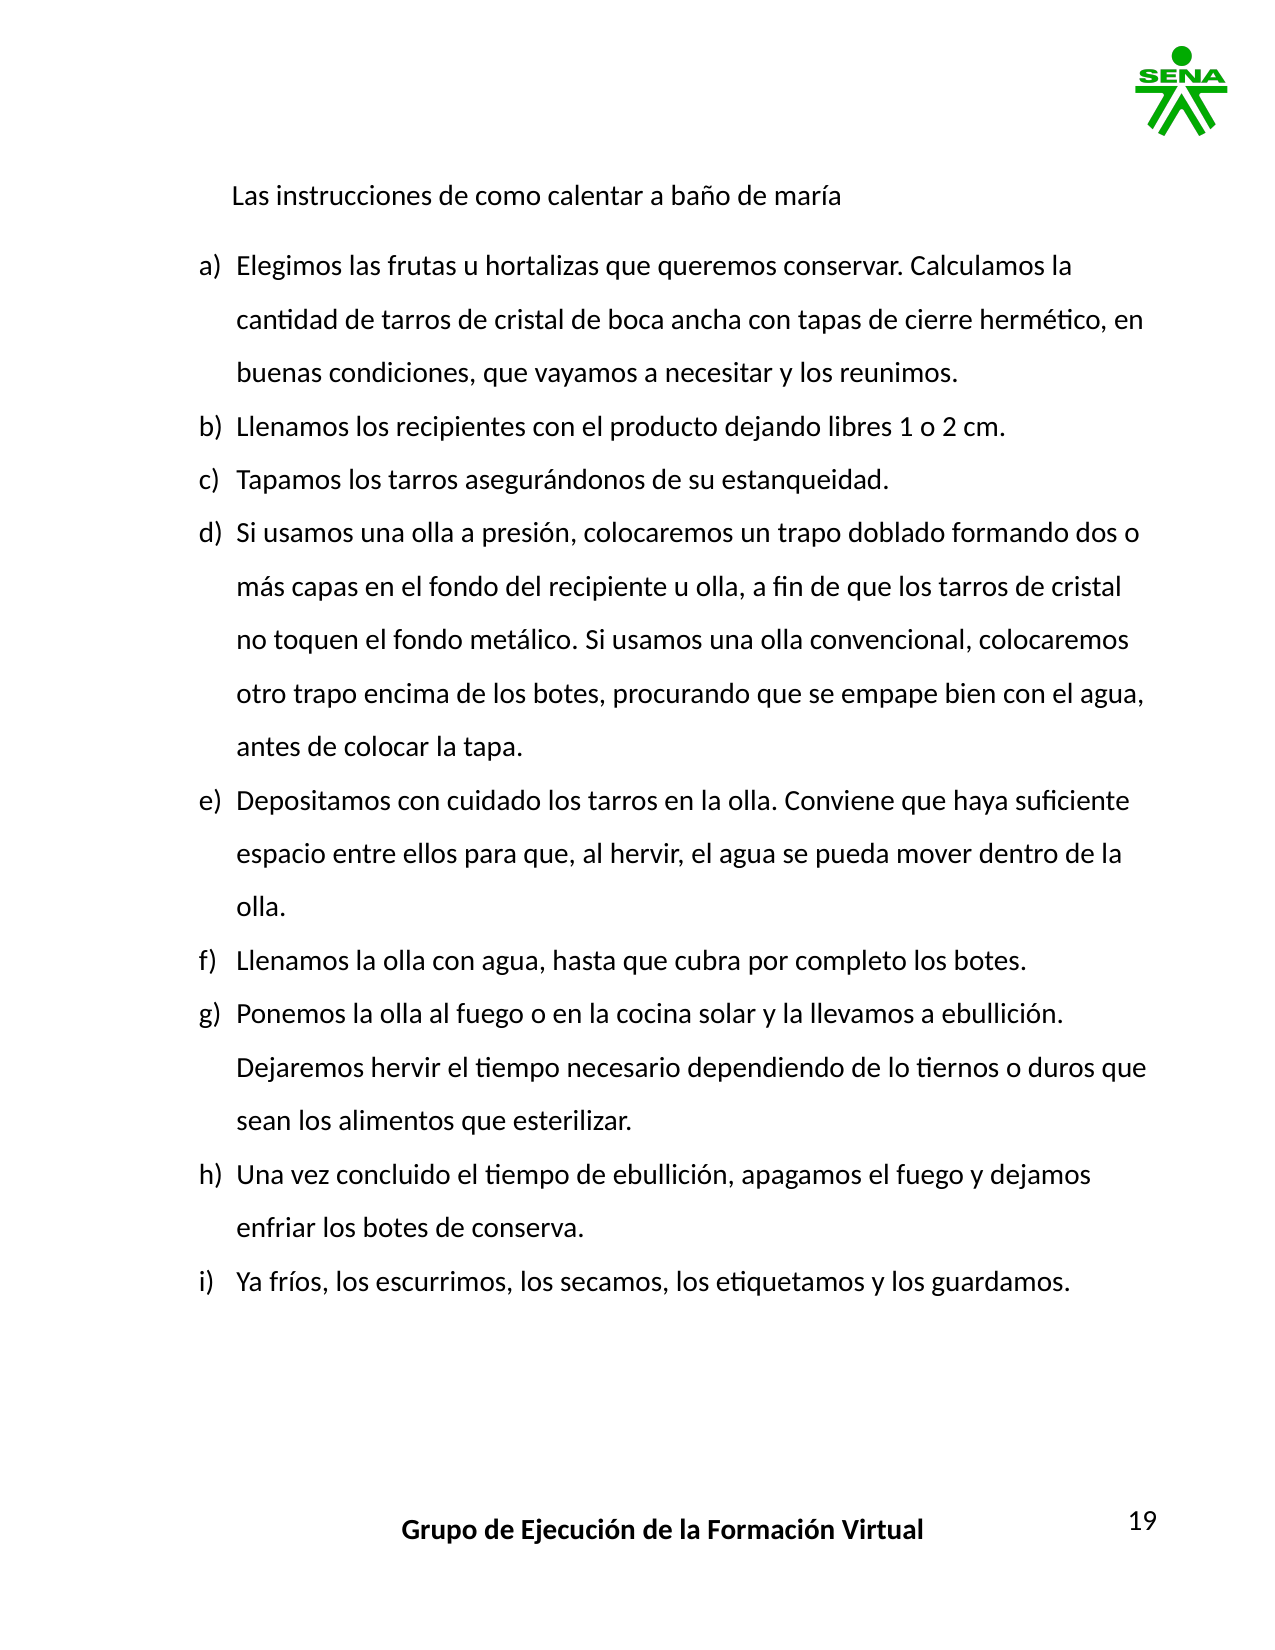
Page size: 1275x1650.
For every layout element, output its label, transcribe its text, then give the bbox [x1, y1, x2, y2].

list Tapamos los tarros asegurándonos de su estanqueidad. [199, 461, 1157, 497]
list Ya fríos, los escurrimos, los secamos, los etiquetamos y los guardamos. [199, 1263, 1157, 1298]
list Una vez concluido el tiempo de ebullición, apagamos el fuego y dejamos enfriar los botes de conserva. [199, 1156, 1157, 1245]
picture [1135, 46, 1228, 136]
text Las instrucciones de como calentar a baño de maría [118, 177, 1157, 213]
list Ponemos la olla al fuego o en la cocina solar y la llevamos a ebullición. Dejaremos hervir el tiempo necesario dependiendo de lo tiernos o duros que sean los alimentos que esterilizar. [199, 995, 1157, 1138]
list Llenamos los recipientes con el producto dejando libres 1 o 2 cm. [199, 408, 1157, 443]
list Si usamos una olla a presión, colocaremos un trapo doblado formando dos o más capas en el fondo del recipiente u olla, a fin de que los tarros de cristal no toquen el fondo metálico. Si usamos una olla convencional, colocaremos otro trapo encima de los botes, procurando que se empape bien con el agua, antes de colocar la tapa. [199, 514, 1157, 764]
list Llenamos la olla con agua, hasta que cubra por completo los botes. [199, 942, 1157, 978]
list Elegimos las frutas u hortalizas que queremos conservar. Calculamos la cantidad de tarros de cristal de boca ancha con tapas de cierre hermético, en buenas condiciones, que vayamos a necesitar y los reunimos. [199, 247, 1157, 390]
list Depositamos con cuidado los tarros en la olla. Conviene que haya suficiente espacio entre ellos para que, al hervir, el agua se pueda mover dentro de la olla. [199, 782, 1157, 924]
